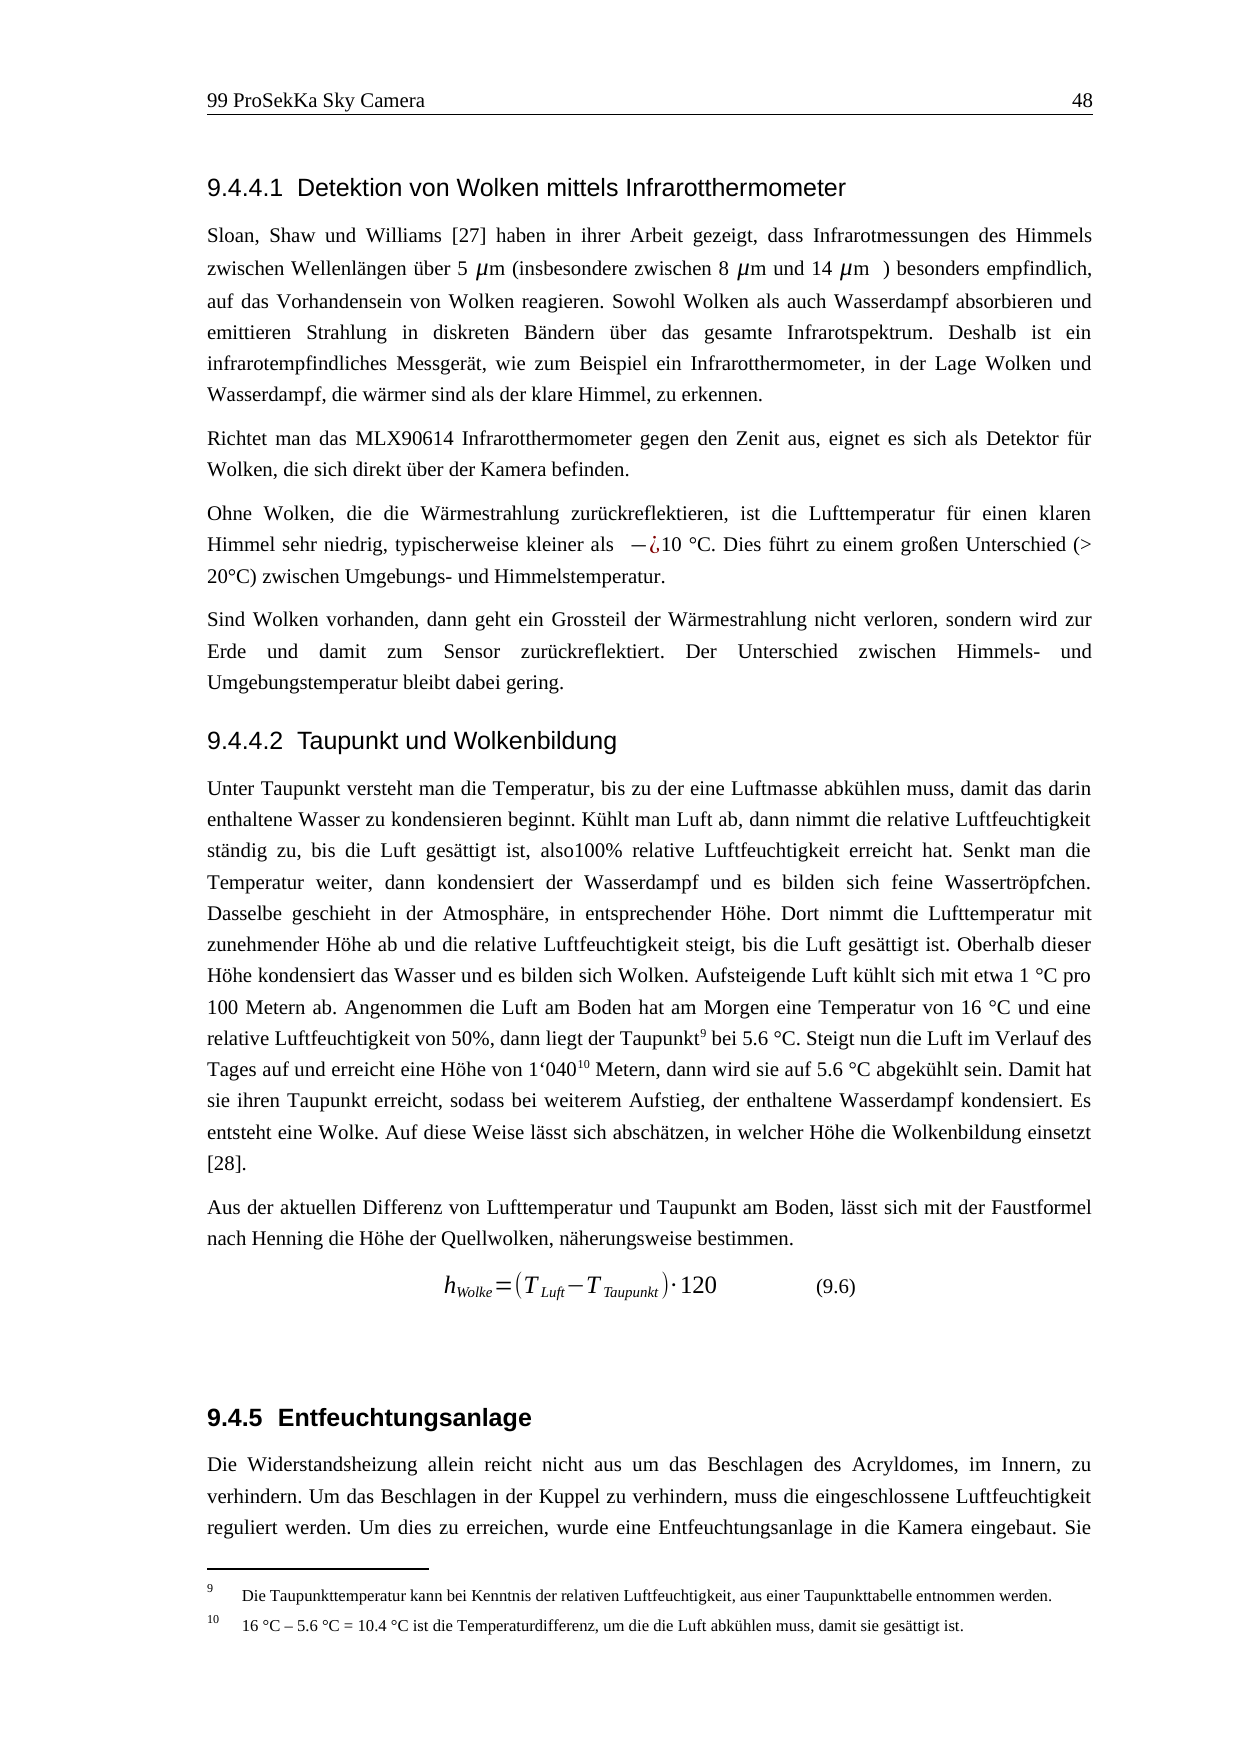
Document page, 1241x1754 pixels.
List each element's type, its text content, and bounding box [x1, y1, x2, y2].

text Unter Taupunkt versteht man die Temperatur, bis zu der eine Luftmasse abkühlen muss, damit das darin enthaltene Wasser zu kondensieren beginnt. Kühlt man Luft ab, dann nimmt die relative Luftfeuchtigkeit ständig zu, bis die Luft gesättigt ist, also100% relative Luftfeuchtigkeit erreicht hat. Senkt man die Temperatur weiter, dann kondensiert der Wasserdampf und es bilden sich feine Wassertröpfchen. Dasselbe geschieht in der Atmosphäre, in entsprechender Höhe. Dort nimmt die Lufttemperatur mit zunehmender Höhe ab und die relative Luftfeuchtigkeit steigt, bis die Luft gesättigt ist. Oberhalb dieser Höhe kondensiert das Wasser und es bilden sich Wolken. Aufsteigende Luft kühlt sich mit etwa 1 °C pro 100 Metern ab. Angenommen die Luft am Boden hat am Morgen eine Temperatur von 16 °C und eine relative Luftfeuchtigkeit von 50%, dann liegt der Taupunkt bei 5.6 °C. Steigt nun die Luft im Verlauf des Tages auf und erreicht eine Höhe von 1‘040 Metern, dann wird sie auf 5.6 °C abgekühlt sein. Damit hat sie ihren Taupunkt erreicht, sodass bei weiterem Aufstieg, der enthaltene Wasserdampf kondensiert. Es entsteht eine Wolke. Auf diese Weise lässt sich abschätzen, in welcher Höhe die Wolkenbildung einsetzt [28]. [207, 776, 1093, 1175]
text Aus der aktuellen Differenz von Lufttemperatur und Taupunkt am Boden, lässt sich mit der Faustformel nach Henning die Höhe der Quellwolken, näherungsweise bestimmen. [207, 1194, 1093, 1250]
text Sloan, Shaw und Williams [27] haben in ihrer Arbeit gezeigt, dass Infrarotmessungen des Himmels zwischen Wellenlängen über 5 m (insbesondere zwischen 8 m und 14 m ) besonders empfindlich, auf das Vorhandensein von Wolken reagieren. Sowohl Wolken als auch Wasserdampf absorbieren und emittieren Strahlung in diskreten Bändern über das gesamte Infrarotspektrum. Deshalb ist ein infrarotempfindliches Messgerät, wie zum Beispiel ein Infrarotthermometer, in der Lage Wolken und Wasserdampf, die wärmer sind als der klare Himmel, zu erkennen. [207, 222, 1093, 406]
text Sind Wolken vorhanden, dann geht ein Grossteil der Wärmestrahlung nicht verloren, sondern wird zur Erde und damit zum Sensor zurückreflektiert. Der Unterschied zwischen Himmels- und Umgebungstemperatur bleibt dabei gering. [207, 607, 1093, 694]
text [207, 1452, 1093, 1539]
subtitle Taupunkt und Wolkenbildung [207, 726, 1093, 755]
subtitle Entfeuchtungsanlage [207, 1402, 1093, 1431]
text Ohne Wolken, die die Wärmestrahlung zurückreflektieren, ist die Lufttemperatur für einen klaren Himmel sehr niedrig, typischerweise kleiner als 10 °C. Dies führt zu einem großen Unterschied (> 20°C) zwischen Umgebungs- und Himmelstemperatur. [207, 501, 1093, 588]
subtitle Detektion von Wolken mittels Infrarotthermometer [207, 173, 1093, 201]
text Richtet man das MLX90614 Infrarotthermometer gegen den Zenit aus, eignet es sich als Detektor für Wolken, die sich direkt über der Kamera befinden. [207, 426, 1093, 481]
